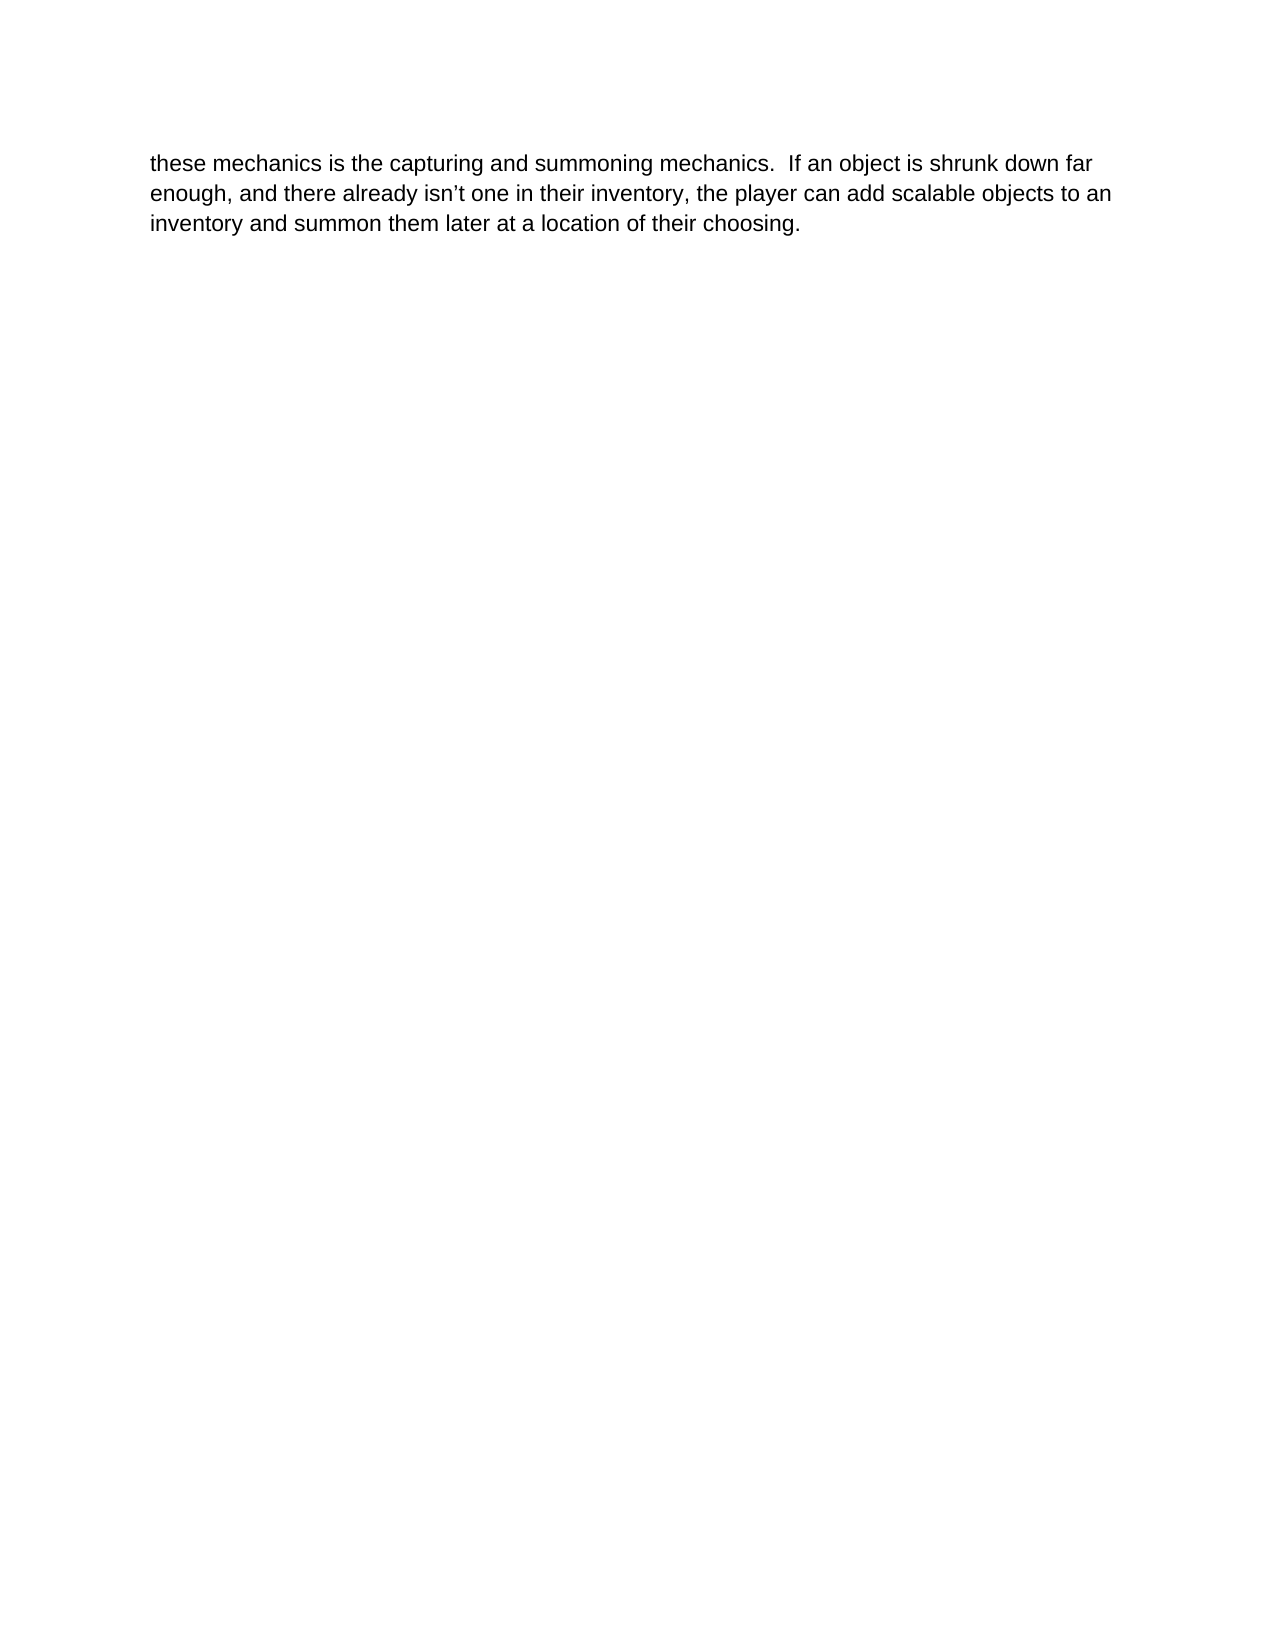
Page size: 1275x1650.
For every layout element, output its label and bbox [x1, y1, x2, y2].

text [150, 150, 1125, 237]
